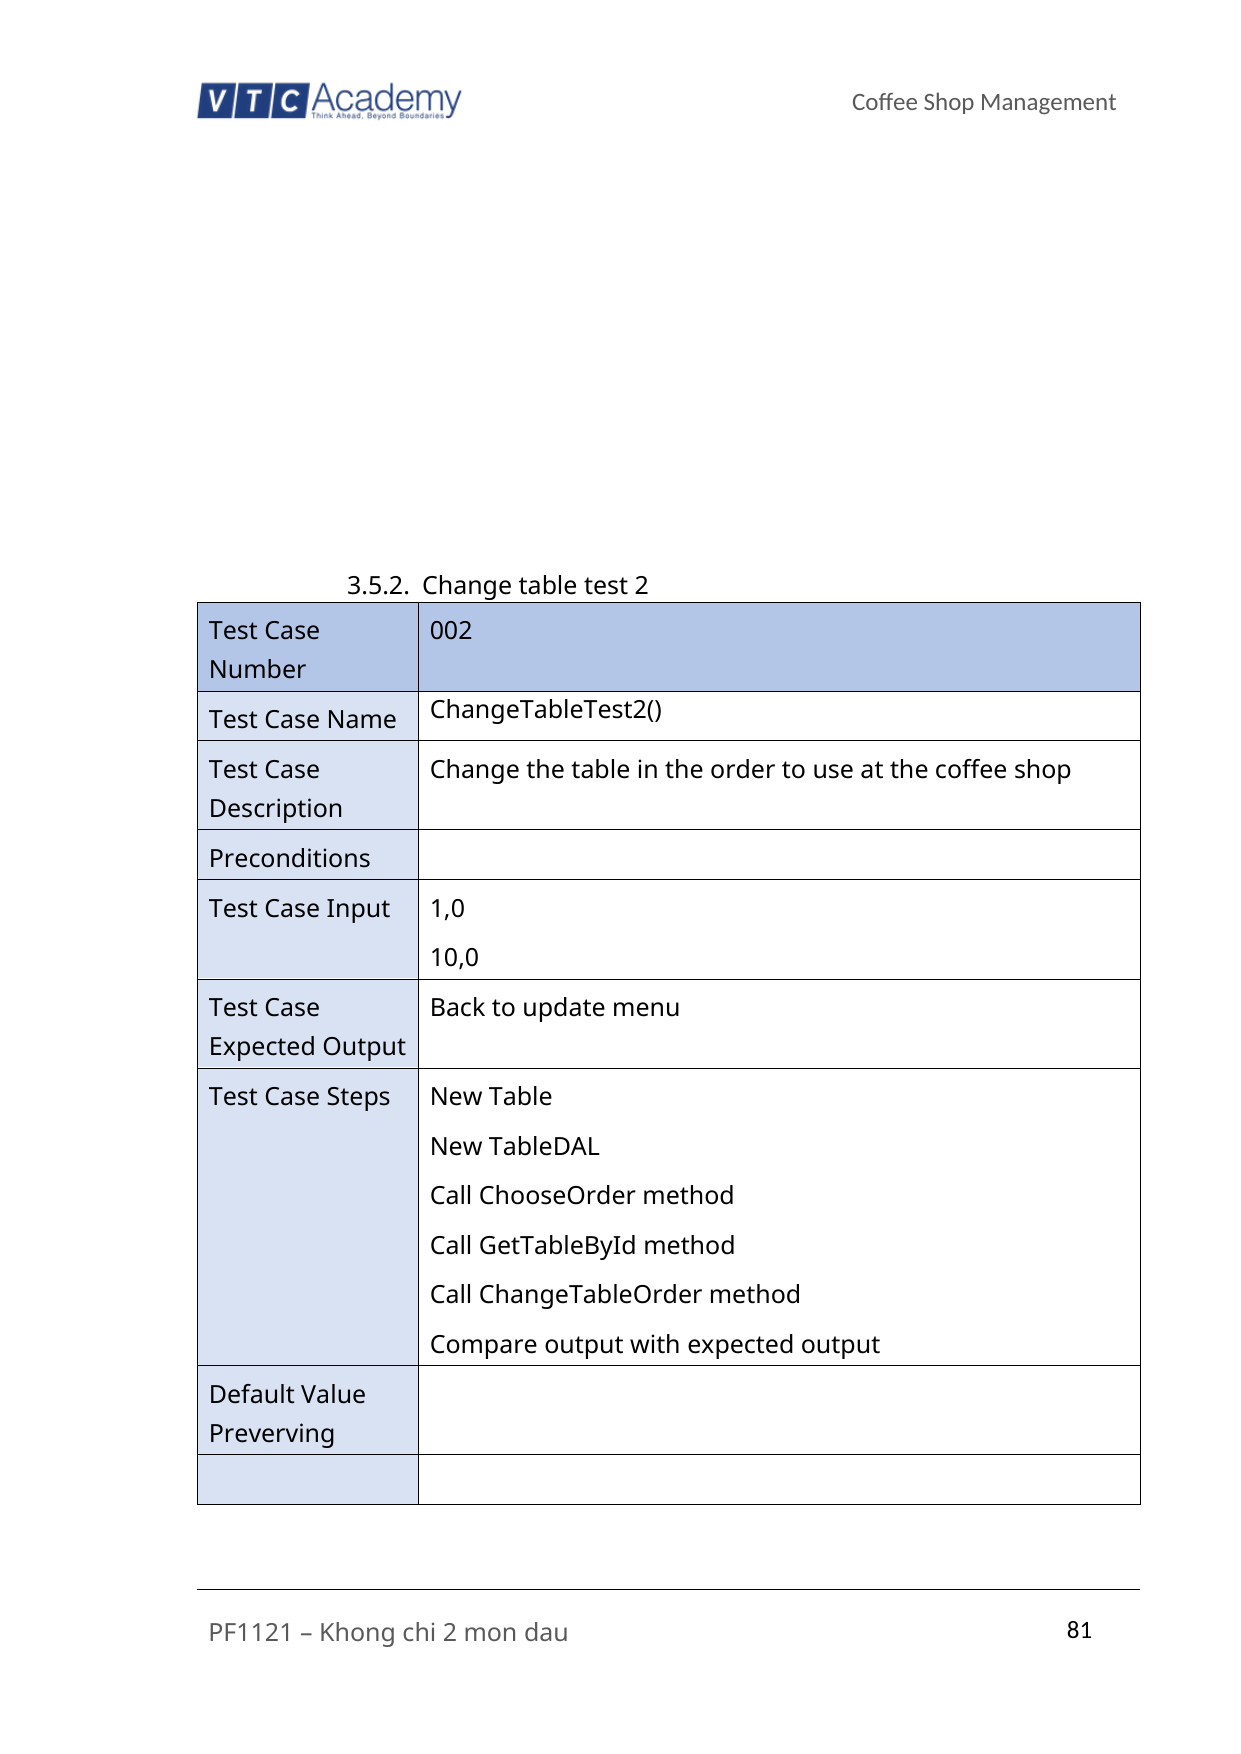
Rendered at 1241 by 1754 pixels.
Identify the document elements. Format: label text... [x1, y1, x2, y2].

table_cell Test Case Expected Output [198, 980, 418, 1067]
table_cell Preconditions [198, 830, 418, 879]
table_cell [198, 1455, 418, 1504]
table_cell Test Case Description [198, 741, 418, 829]
table_cell New Table New TableDAL Call ChooseOrder method Call GetTableById method Call ChangeTableOrder method Compare output with expected output [419, 1069, 1140, 1365]
picture [188, 75, 471, 128]
table_header Test Case Number [198, 603, 418, 691]
table_header 002 [419, 603, 1140, 691]
table_cell Test Case Input [198, 880, 418, 978]
table_cell Back to update menu [419, 980, 1140, 1067]
list Change table test 2 [347, 567, 1122, 602]
table_cell ChangeTableTest2() [419, 692, 1140, 740]
table_cell [419, 830, 1140, 879]
table_cell Test Case Steps [198, 1069, 418, 1365]
table_cell Default Value Preverving [198, 1366, 418, 1454]
table_cell [419, 1366, 1140, 1454]
table_cell Test Case Name [198, 692, 418, 740]
table_cell [419, 1455, 1140, 1504]
table_cell 1,0 10,0 [419, 880, 1140, 978]
table_cell Change the table in the order to use at the coffee shop [419, 741, 1140, 829]
